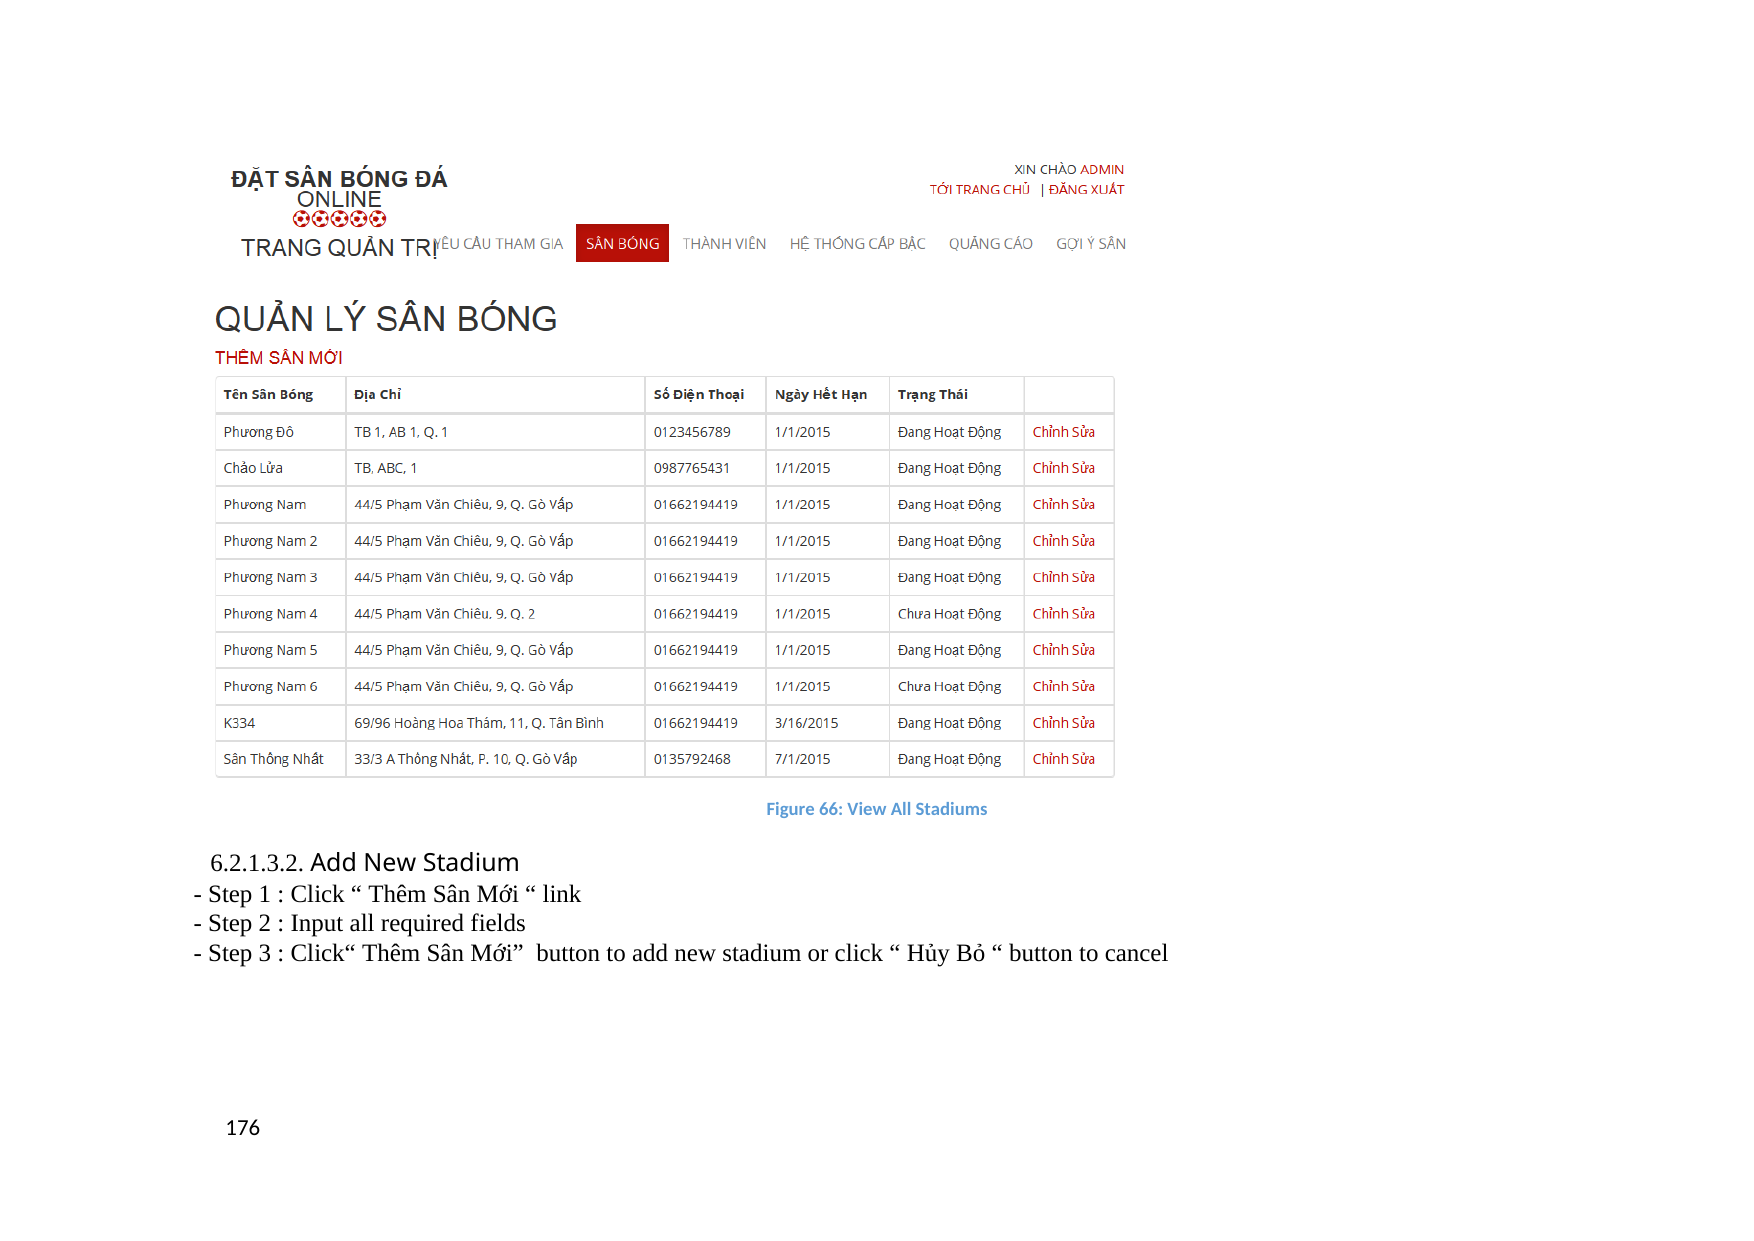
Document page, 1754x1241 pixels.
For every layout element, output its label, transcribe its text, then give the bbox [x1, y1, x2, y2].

text Figure 66: View All Stadiums [150, 797, 1604, 820]
text - Step 1 : Click “ Thêm Sân Mới “ link [193, 879, 1604, 907]
text - Step 3 : Click“ Thêm Sân Mới” button to add new stadium or click “ Hủy Bỏ “ button to cancel [193, 938, 1604, 967]
subtitle Add New Stadium [210, 845, 1604, 878]
picture [193, 149, 1136, 797]
text - Step 2 : Input all required fields [193, 908, 1604, 937]
